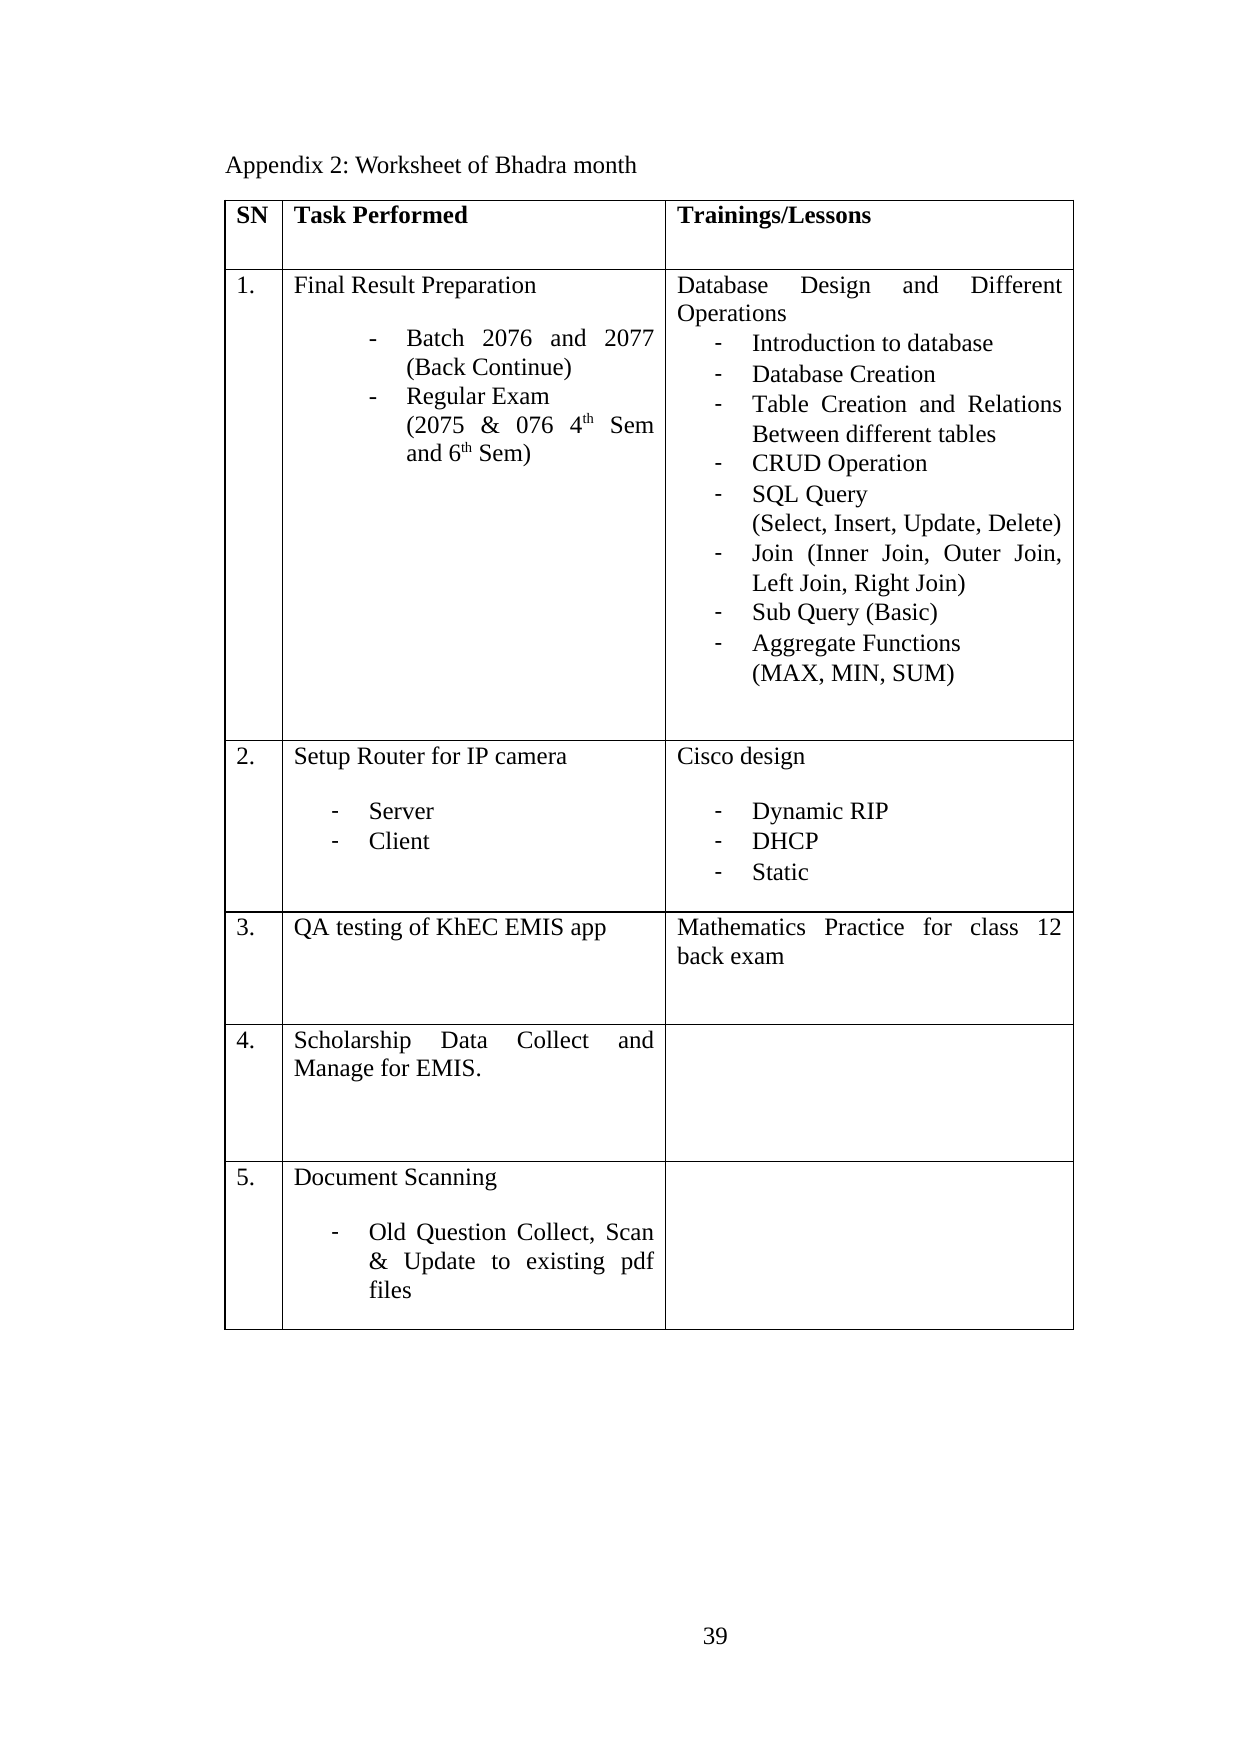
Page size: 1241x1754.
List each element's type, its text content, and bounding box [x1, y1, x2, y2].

table_cell QA testing of KhEC EMIS app [283, 913, 665, 1024]
table_cell Mathematics Practice for class 12 back exam [666, 913, 1073, 1024]
table_header Trainings/Lessons [666, 201, 1073, 269]
table_cell Scholarship Data Collect and Manage for EMIS. [283, 1025, 665, 1161]
table_cell [666, 1025, 1073, 1161]
table_cell Document Scanning Old Question Collect, Scan & Update to existing pdf files [283, 1162, 665, 1329]
table_header SN [226, 201, 282, 269]
table_header Task Performed [283, 201, 665, 269]
table_cell 3. [226, 913, 282, 1024]
table_cell 1. [226, 270, 282, 740]
table_cell Final Result Preparation Batch 2076 and 2077 (Back Continue) Regular Exam (2075 & 076 4th Sem and 6th Sem) [283, 270, 665, 740]
text Appendix 2: Worksheet of Bhadra month [225, 150, 1090, 179]
table_cell 2. [226, 741, 282, 911]
table_cell Database Design and Different Operations Introduction to database Database Creation Table Creation and Relations Between different tables CRUD Operation SQL Query (Select, Insert, Update, Delete) Join (Inner Join, Outer Join, Left Join, Right Join) Sub Query (Basic) Aggregate Functions (MAX, MIN, SUM) [666, 270, 1073, 740]
table_cell 5. [226, 1162, 282, 1329]
table_cell 4. [226, 1025, 282, 1161]
table_cell Cisco design Dynamic RIP DHCP Static [666, 741, 1073, 911]
table_cell [666, 1162, 1073, 1329]
table_cell Setup Router for IP camera Server Client [283, 741, 665, 911]
